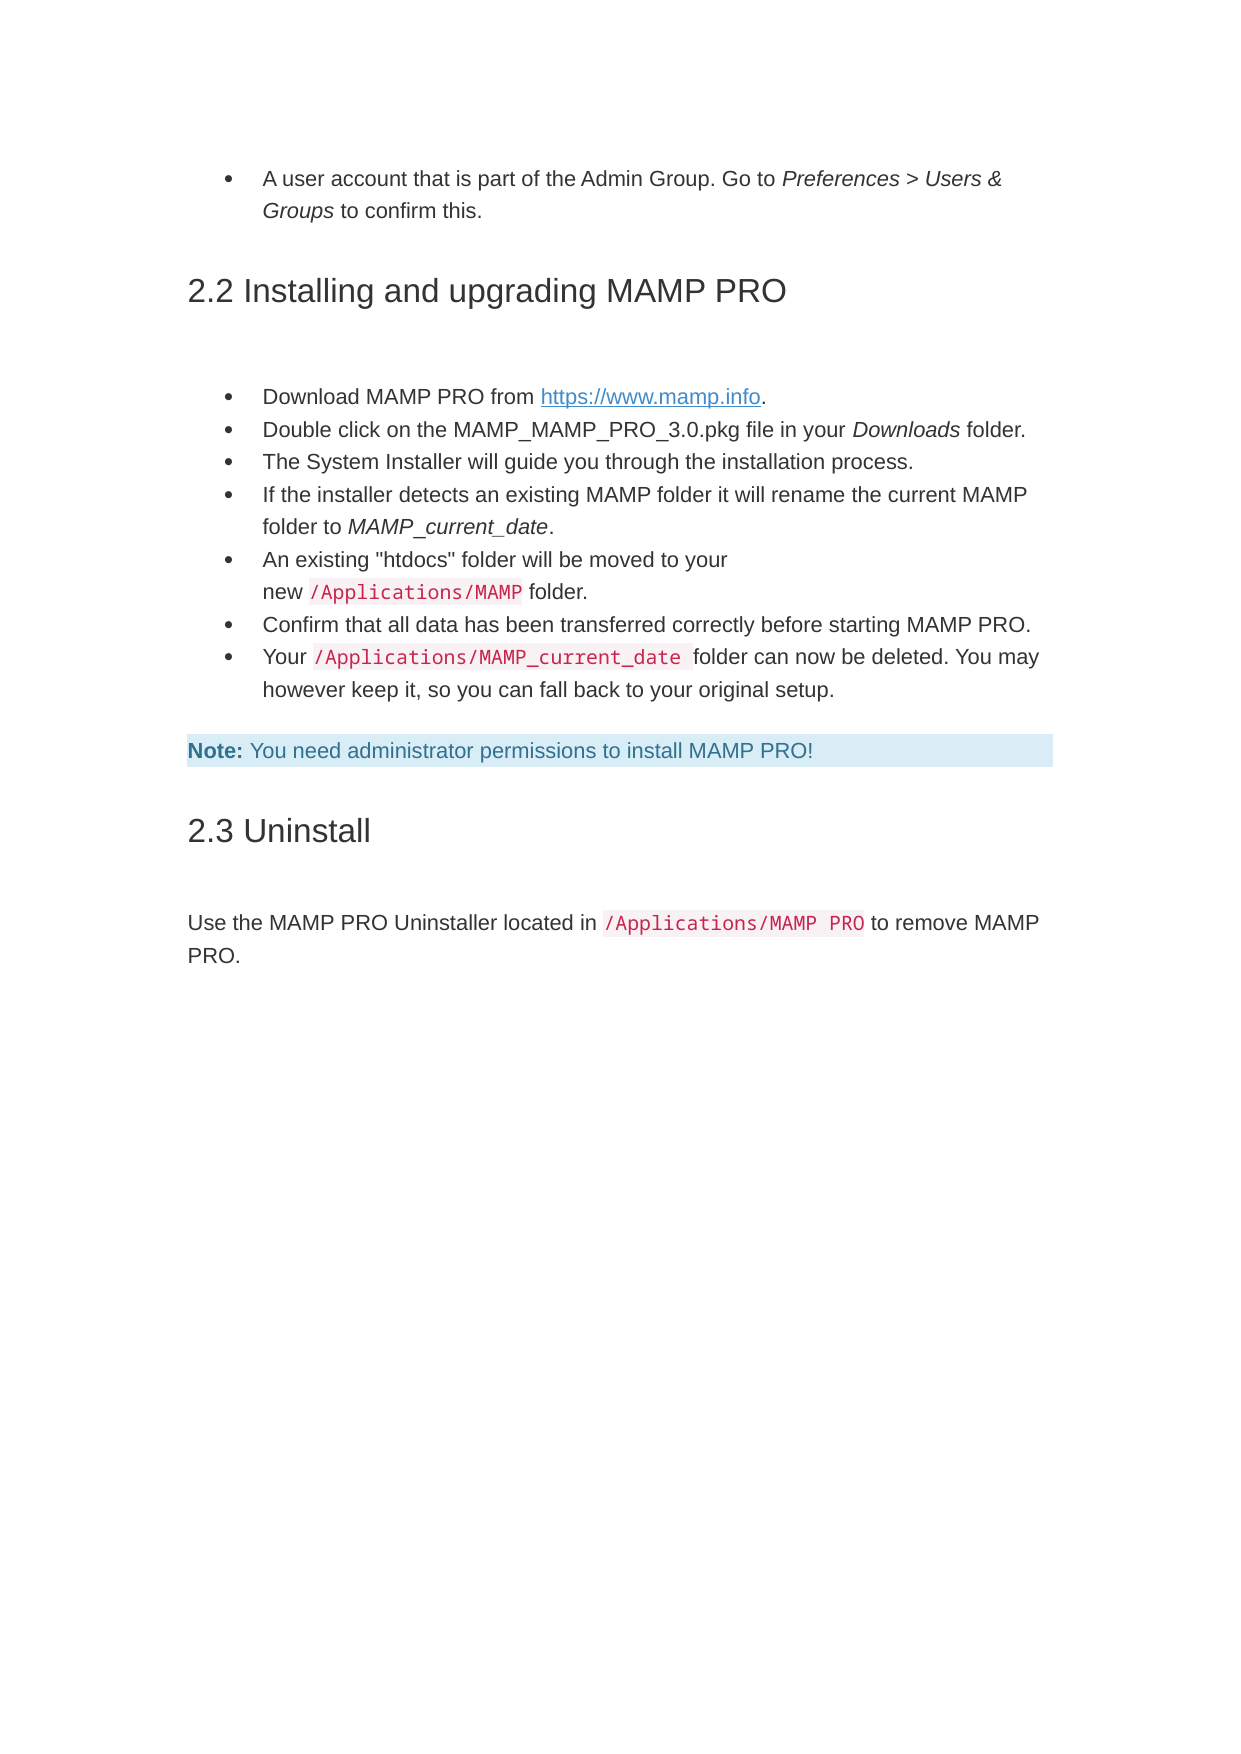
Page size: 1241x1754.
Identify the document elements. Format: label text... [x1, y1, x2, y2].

list An existing "htdocs" folder will be moved to your new /Applications/MAMP folder. [225, 543, 1053, 608]
list The System Installer will guide you through the installation process. [225, 445, 1053, 478]
text Note: You need administrator permissions to install MAMP PRO! [187, 734, 1053, 767]
list Your /Applications/MAMP_current_date folder can now be deleted. You may however keep it, so you can fall back to your original setup. [225, 640, 1053, 705]
list Double click on the MAMP_MAMP_PRO_3.0.pkg file in your Downloads folder. [225, 413, 1053, 445]
subtitle 2.2 Installing and upgrading MAMP PRO [187, 258, 1053, 323]
text Use the MAMP PRO Uninstaller located in /Applications/MAMP PRO to remove MAMP PRO. [187, 907, 1053, 972]
list A user account that is part of the Admin Group. Go to Preferences > Users & Groups to confirm this. [225, 162, 1053, 227]
subtitle 2.3 Uninstall [187, 798, 1053, 863]
list Download MAMP PRO from https://www.mamp.info. [225, 380, 1053, 413]
list If the installer detects an existing MAMP folder it will rename the current MAMP folder to MAMP_current_date. [225, 478, 1053, 543]
list Confirm that all data has been transferred correctly before starting MAMP PRO. [225, 608, 1053, 640]
